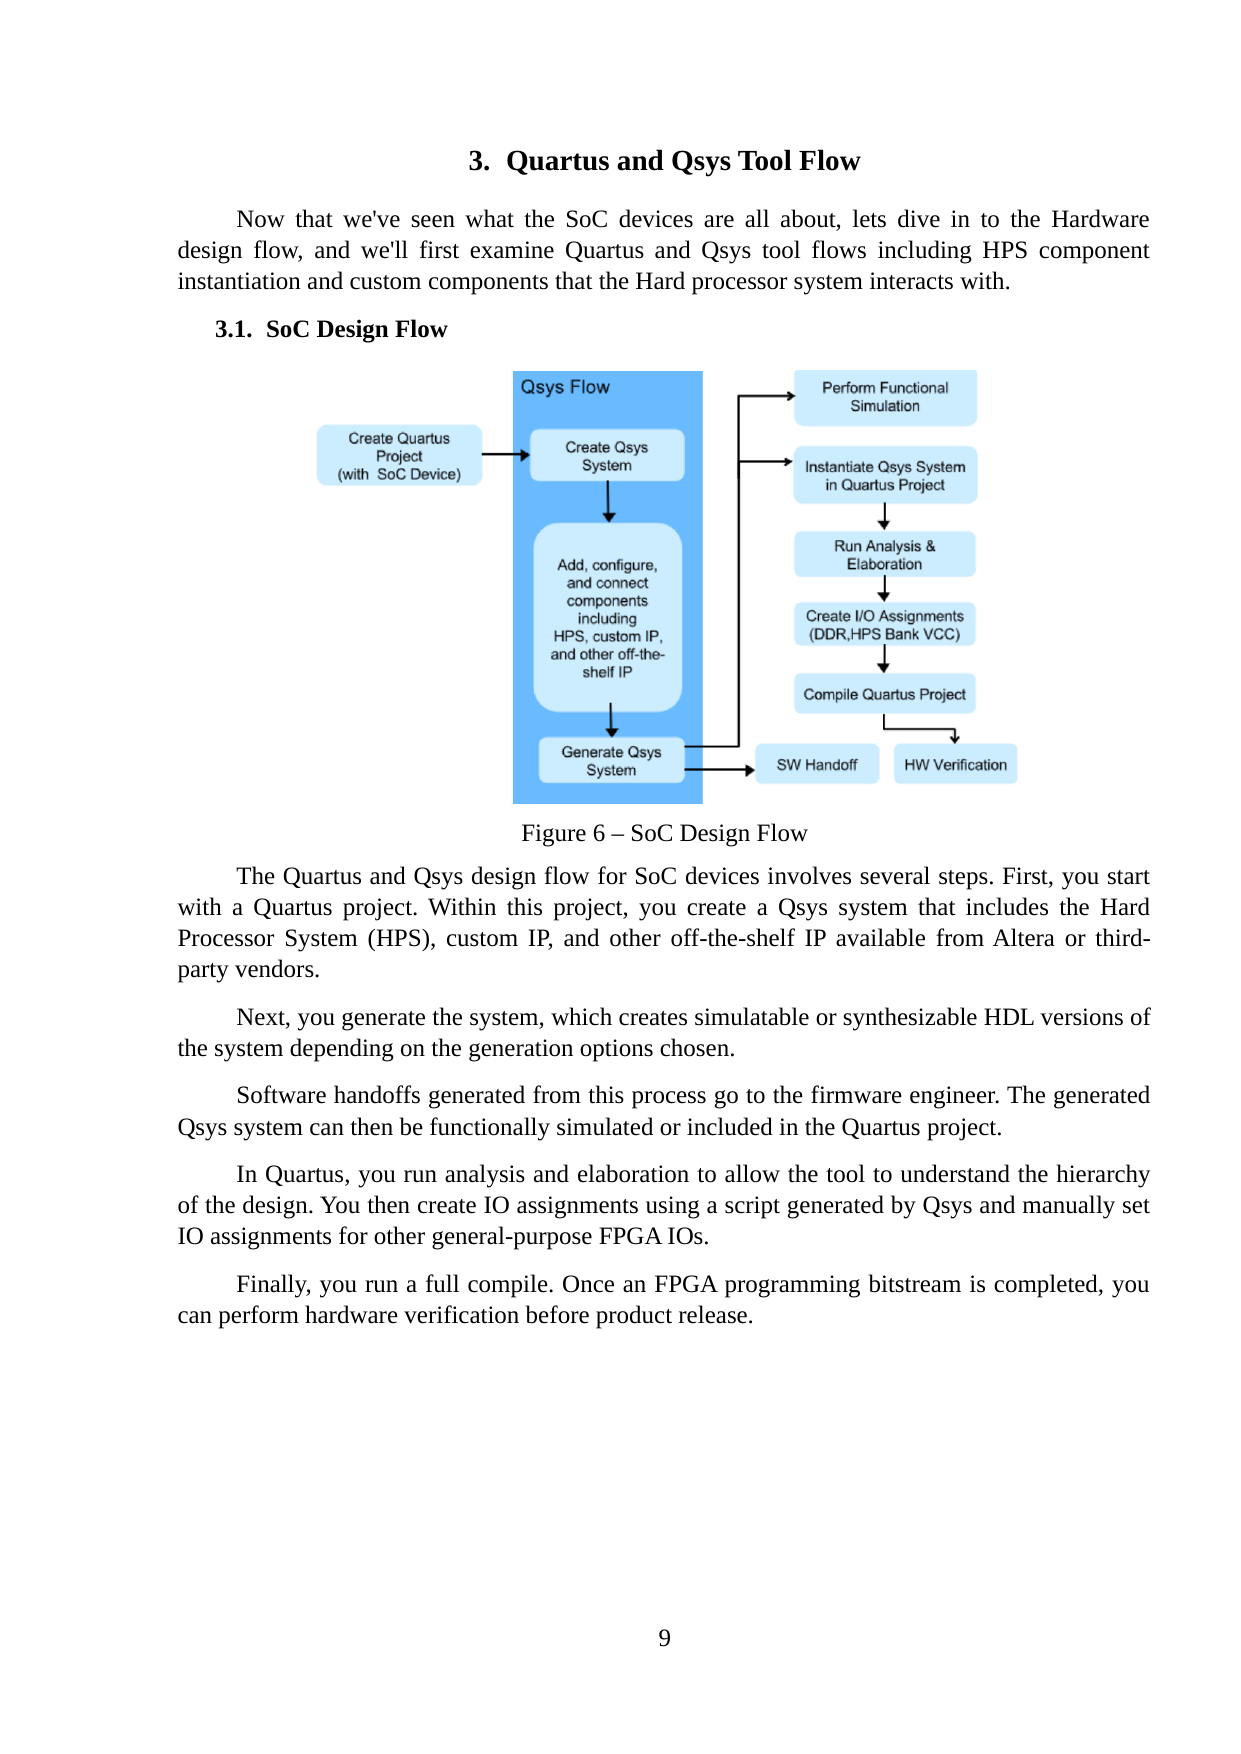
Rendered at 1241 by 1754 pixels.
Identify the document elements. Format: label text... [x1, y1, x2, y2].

text Now that we've seen what the SoC devices are all about, lets dive in to the Hardware design flow, and we'll first examine Quartus and Qsys tool flows including HPS component instantiation and custom components that the Hard processor system interacts with. [177, 204, 1152, 295]
text In Quartus, you run analysis and elaboration to allow the tool to understand the hierarchy of the design. You then create IO assignments using a script generated by Qsys and manually set IO assignments for other general-purpose FPGA IOs. [177, 1159, 1152, 1250]
text Software handoffs generated from this process go to the firmware engineer. The generated Qsys system can then be functionally simulated or included in the Quartus project. [177, 1081, 1152, 1140]
text Finally, you run a full compile. Once an FPGA programming bitstream is completed, you can perform hardware verification before product release. [177, 1269, 1152, 1329]
picture [311, 370, 1018, 804]
text The Quartus and Qsys design flow for SoC devices involves several steps. First, you start with a Quartus project. Within this project, you create a Qsys system that includes the Hard Processor System (HPS), custom IP, and other off-the-shelf IP available from Altera or third-party vendors. [177, 861, 1152, 983]
text Next, you generate the system, which creates simulatable or synthesizable HDL versions of the system depending on the generation options chosen. [177, 1002, 1152, 1062]
text Figure 6 – SoC Design Flow [177, 818, 1152, 847]
subtitle SoC Design Flow [215, 314, 1152, 343]
subtitle Quartus and Qsys Tool Flow [177, 143, 1152, 177]
